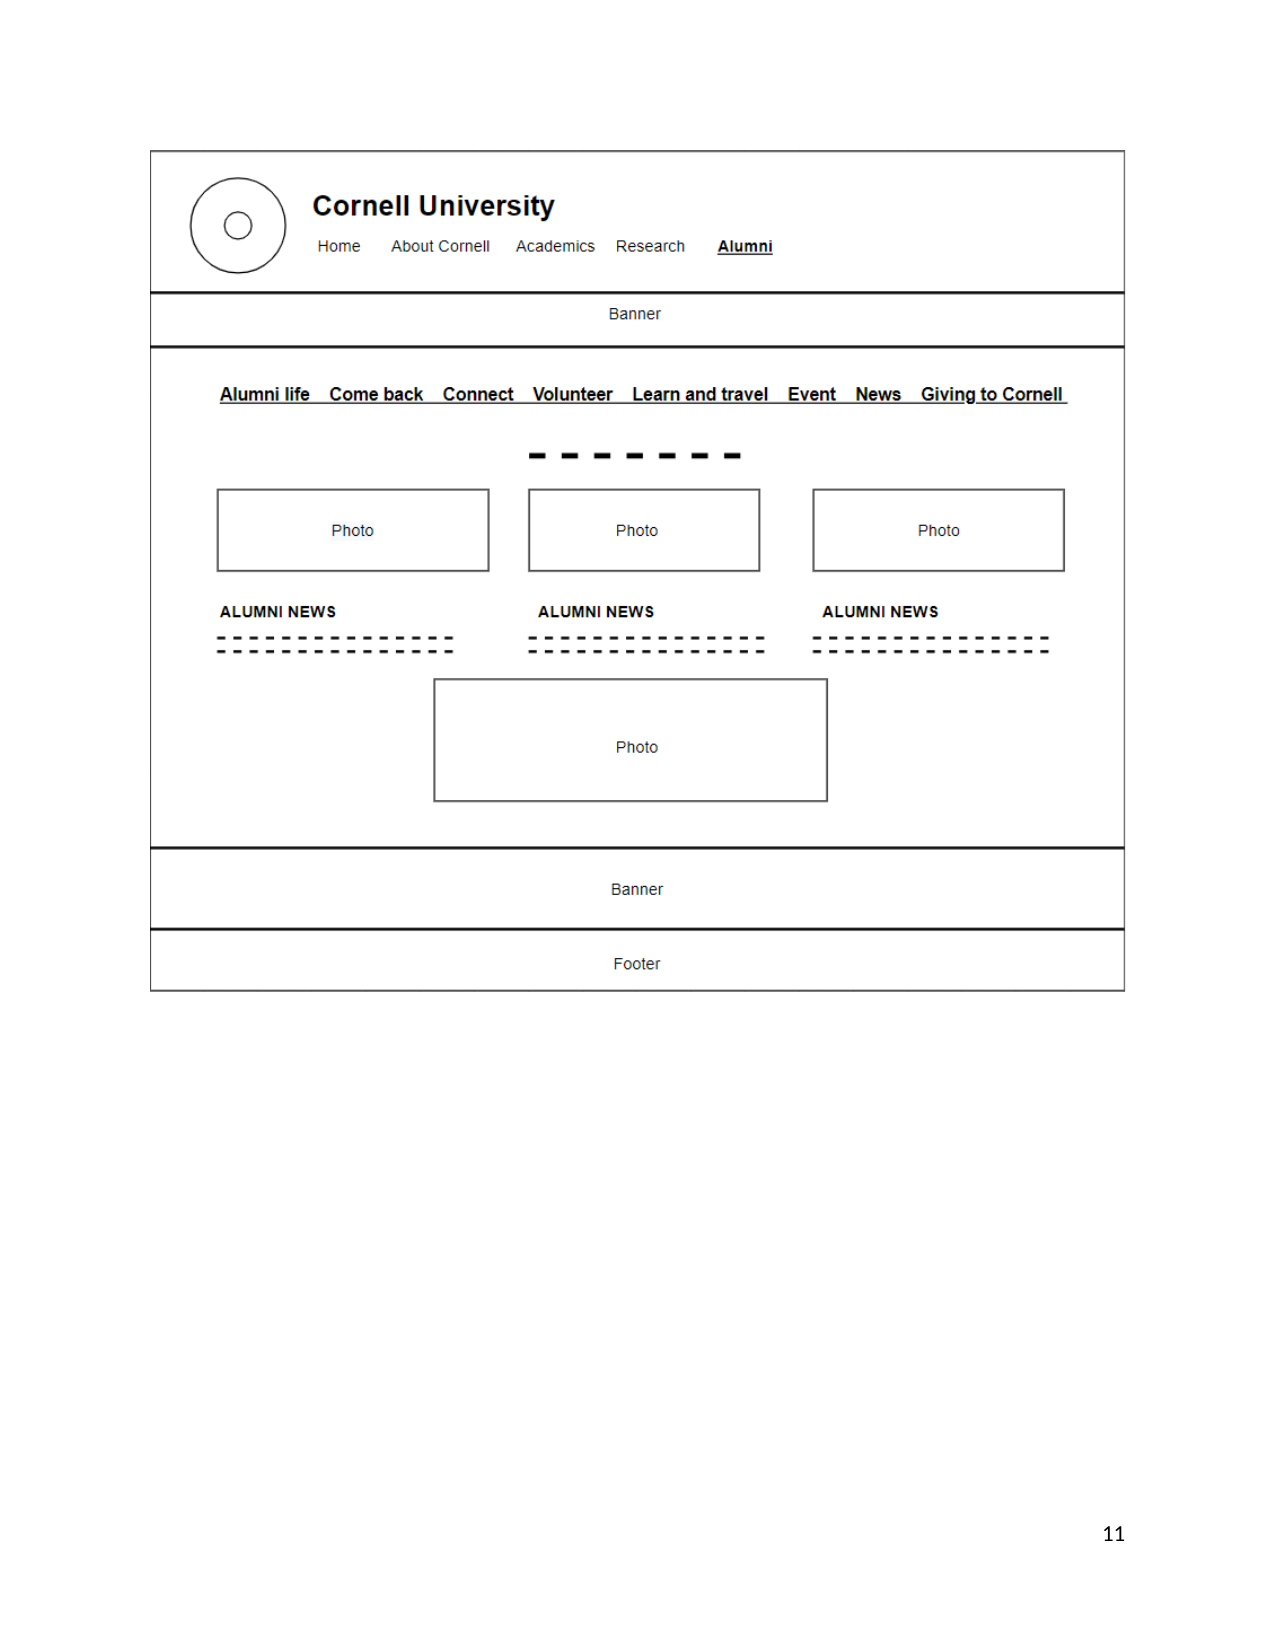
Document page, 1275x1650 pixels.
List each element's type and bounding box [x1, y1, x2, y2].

picture [150, 150, 1125, 992]
